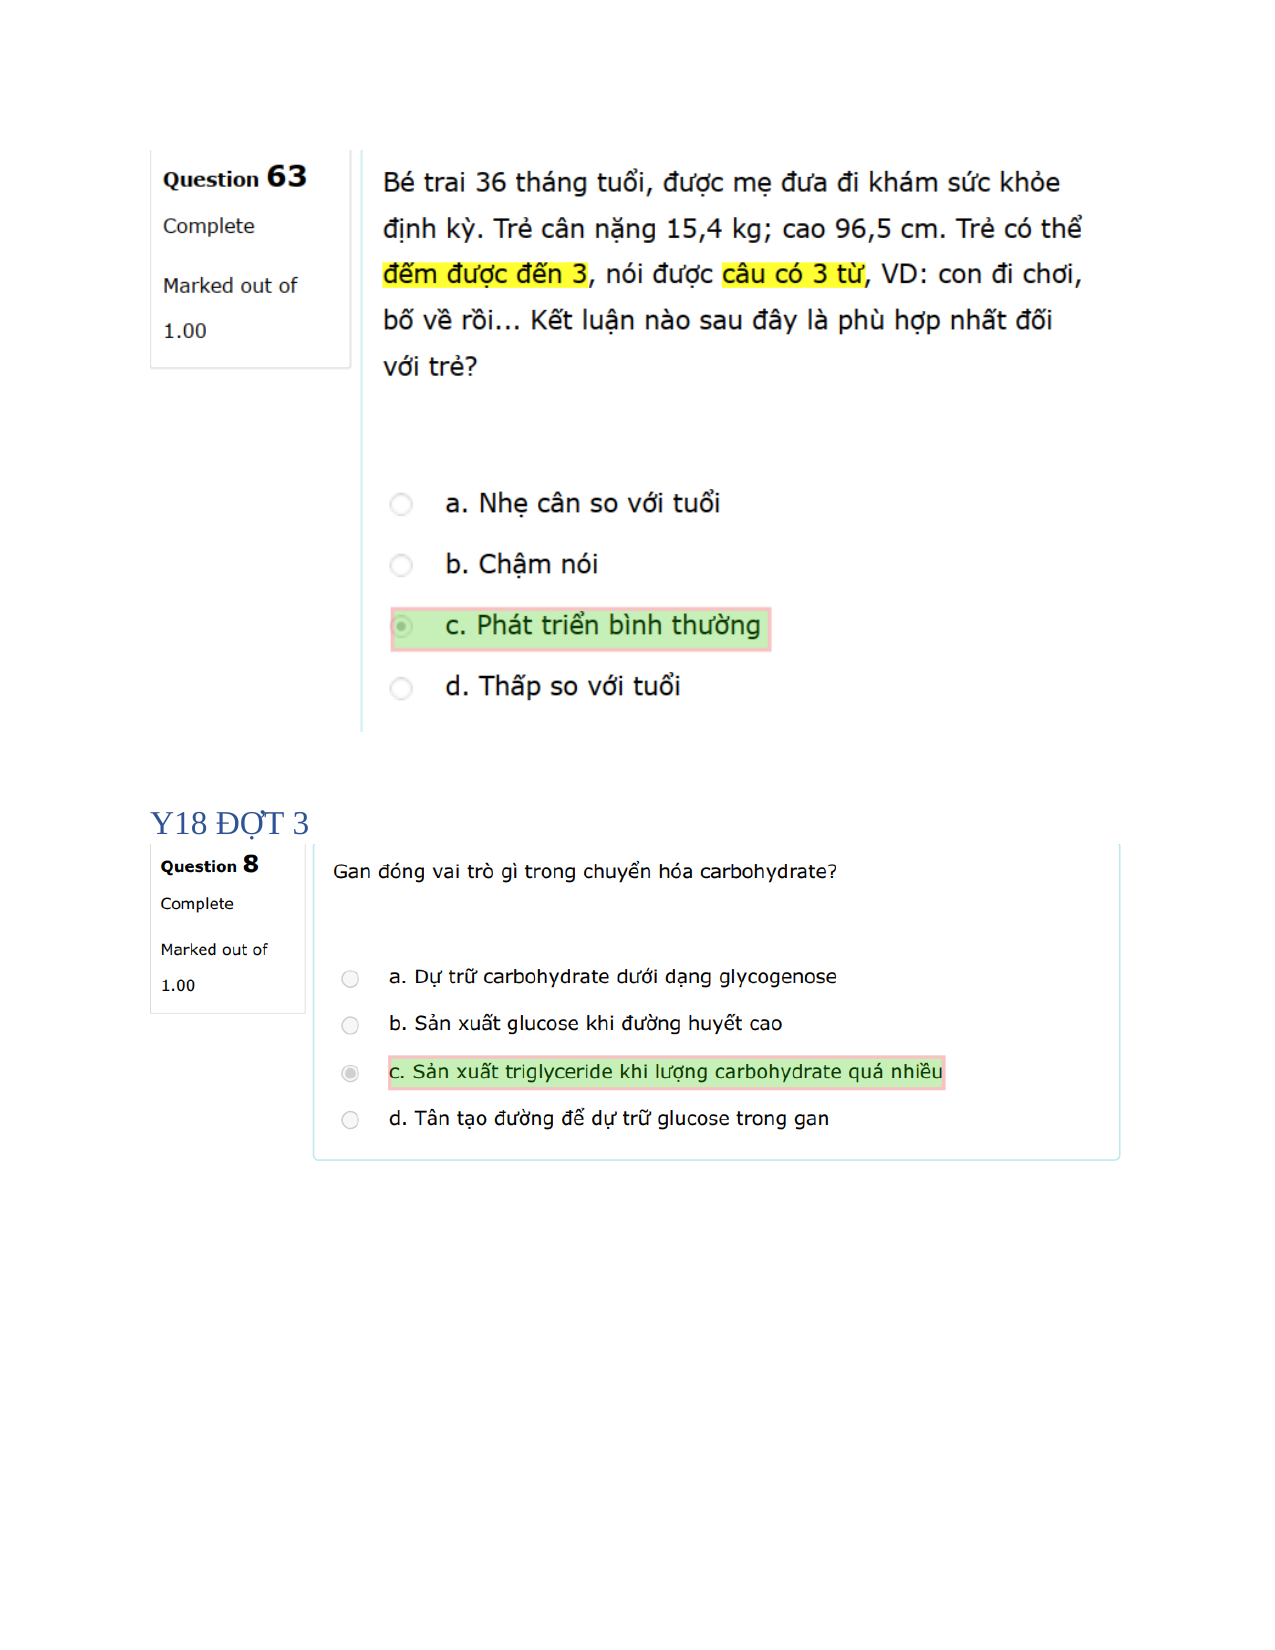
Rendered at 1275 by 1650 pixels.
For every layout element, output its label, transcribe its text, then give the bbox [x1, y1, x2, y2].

subtitle Y18 ĐỢT 3 [150, 803, 1125, 842]
picture [150, 150, 1125, 732]
picture [150, 844, 1125, 1162]
